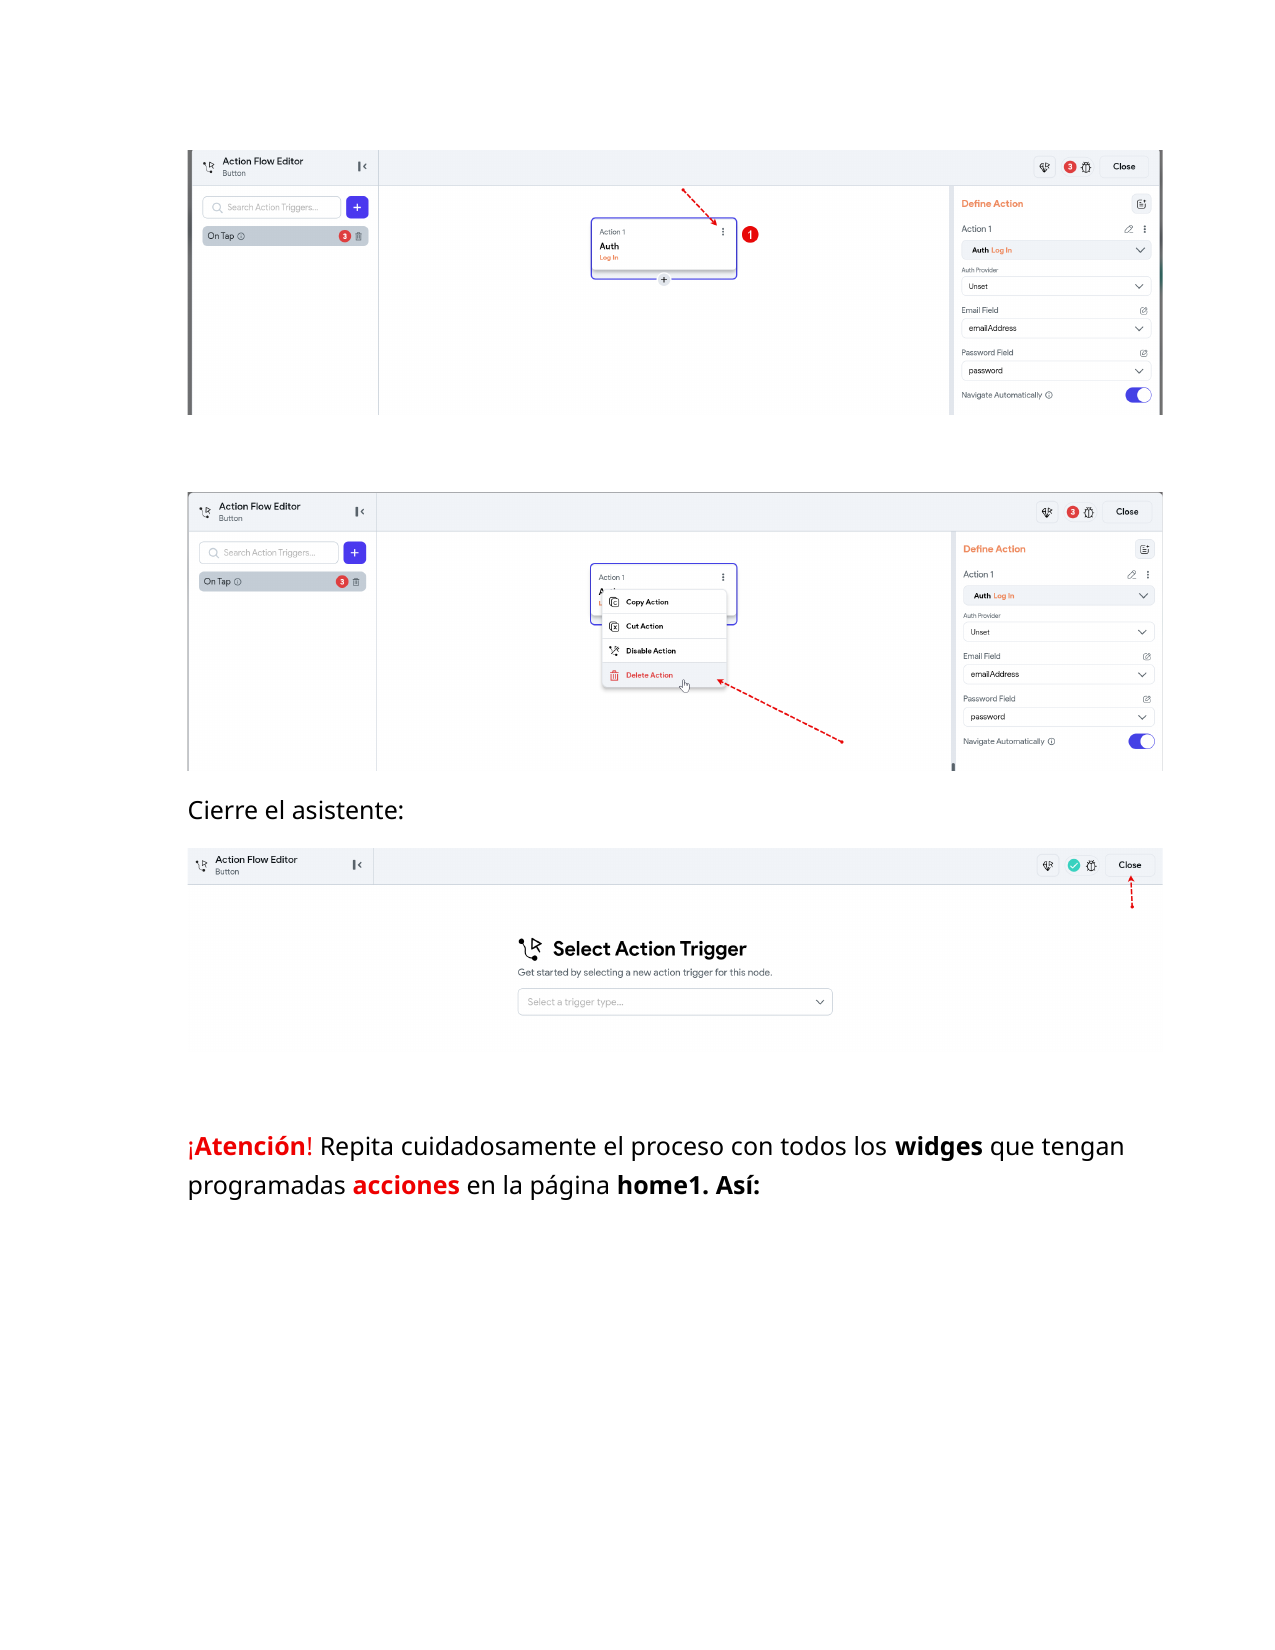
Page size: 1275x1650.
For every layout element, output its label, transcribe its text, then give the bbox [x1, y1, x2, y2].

text Cierre el asistente: [187, 793, 1125, 827]
text ¡Atención! Repita cuidadosamente el proceso con todos los widges que tengan programadas acciones en la página home1. Así: [187, 1129, 1125, 1202]
picture [187, 848, 1163, 1052]
picture [187, 492, 1163, 771]
picture [187, 150, 1163, 415]
